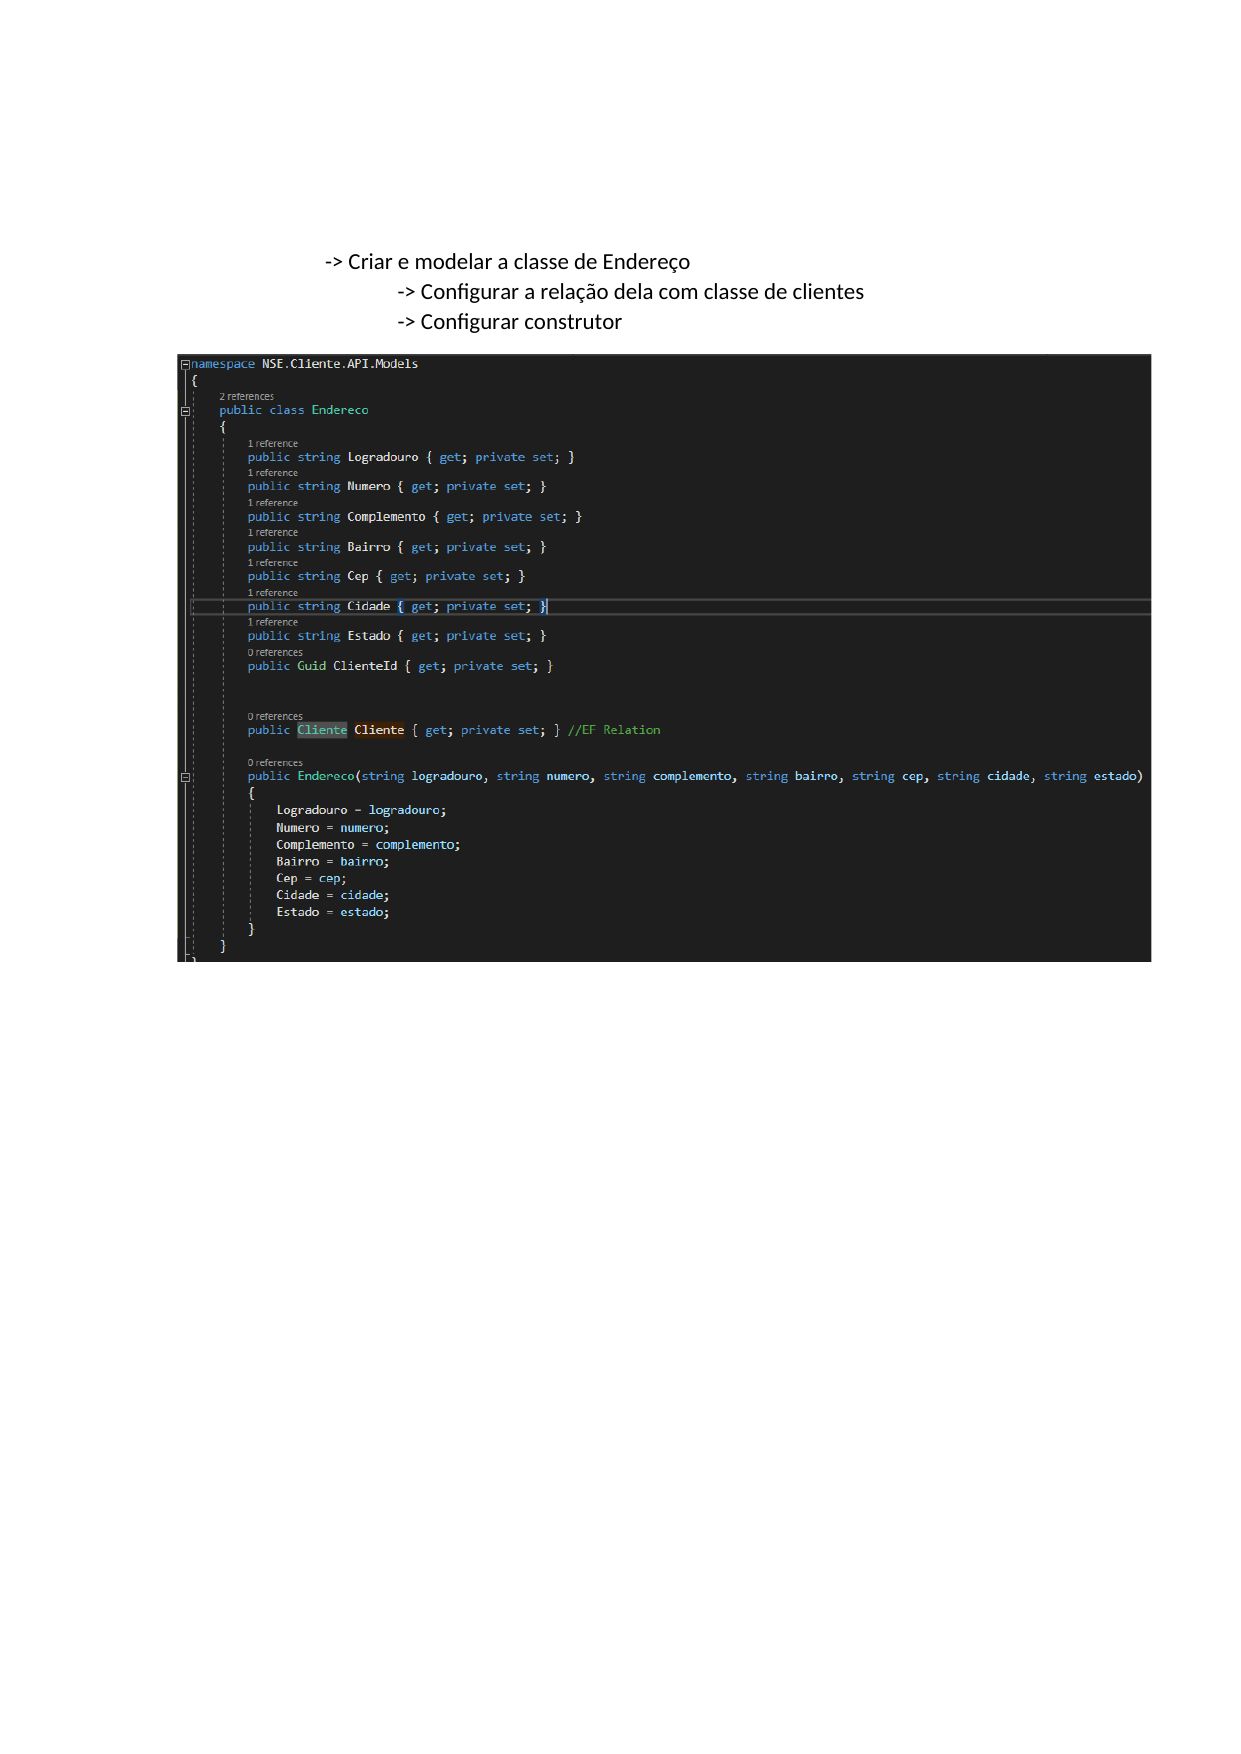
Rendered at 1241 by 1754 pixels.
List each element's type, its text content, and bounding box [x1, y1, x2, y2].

picture [177, 354, 1152, 962]
list -> Configurar a relação dela com classe de clientes [325, 277, 1063, 305]
list -> Configurar construtor [325, 307, 1063, 335]
list -> Criar e modelar a classe de Endereço [325, 247, 1063, 275]
